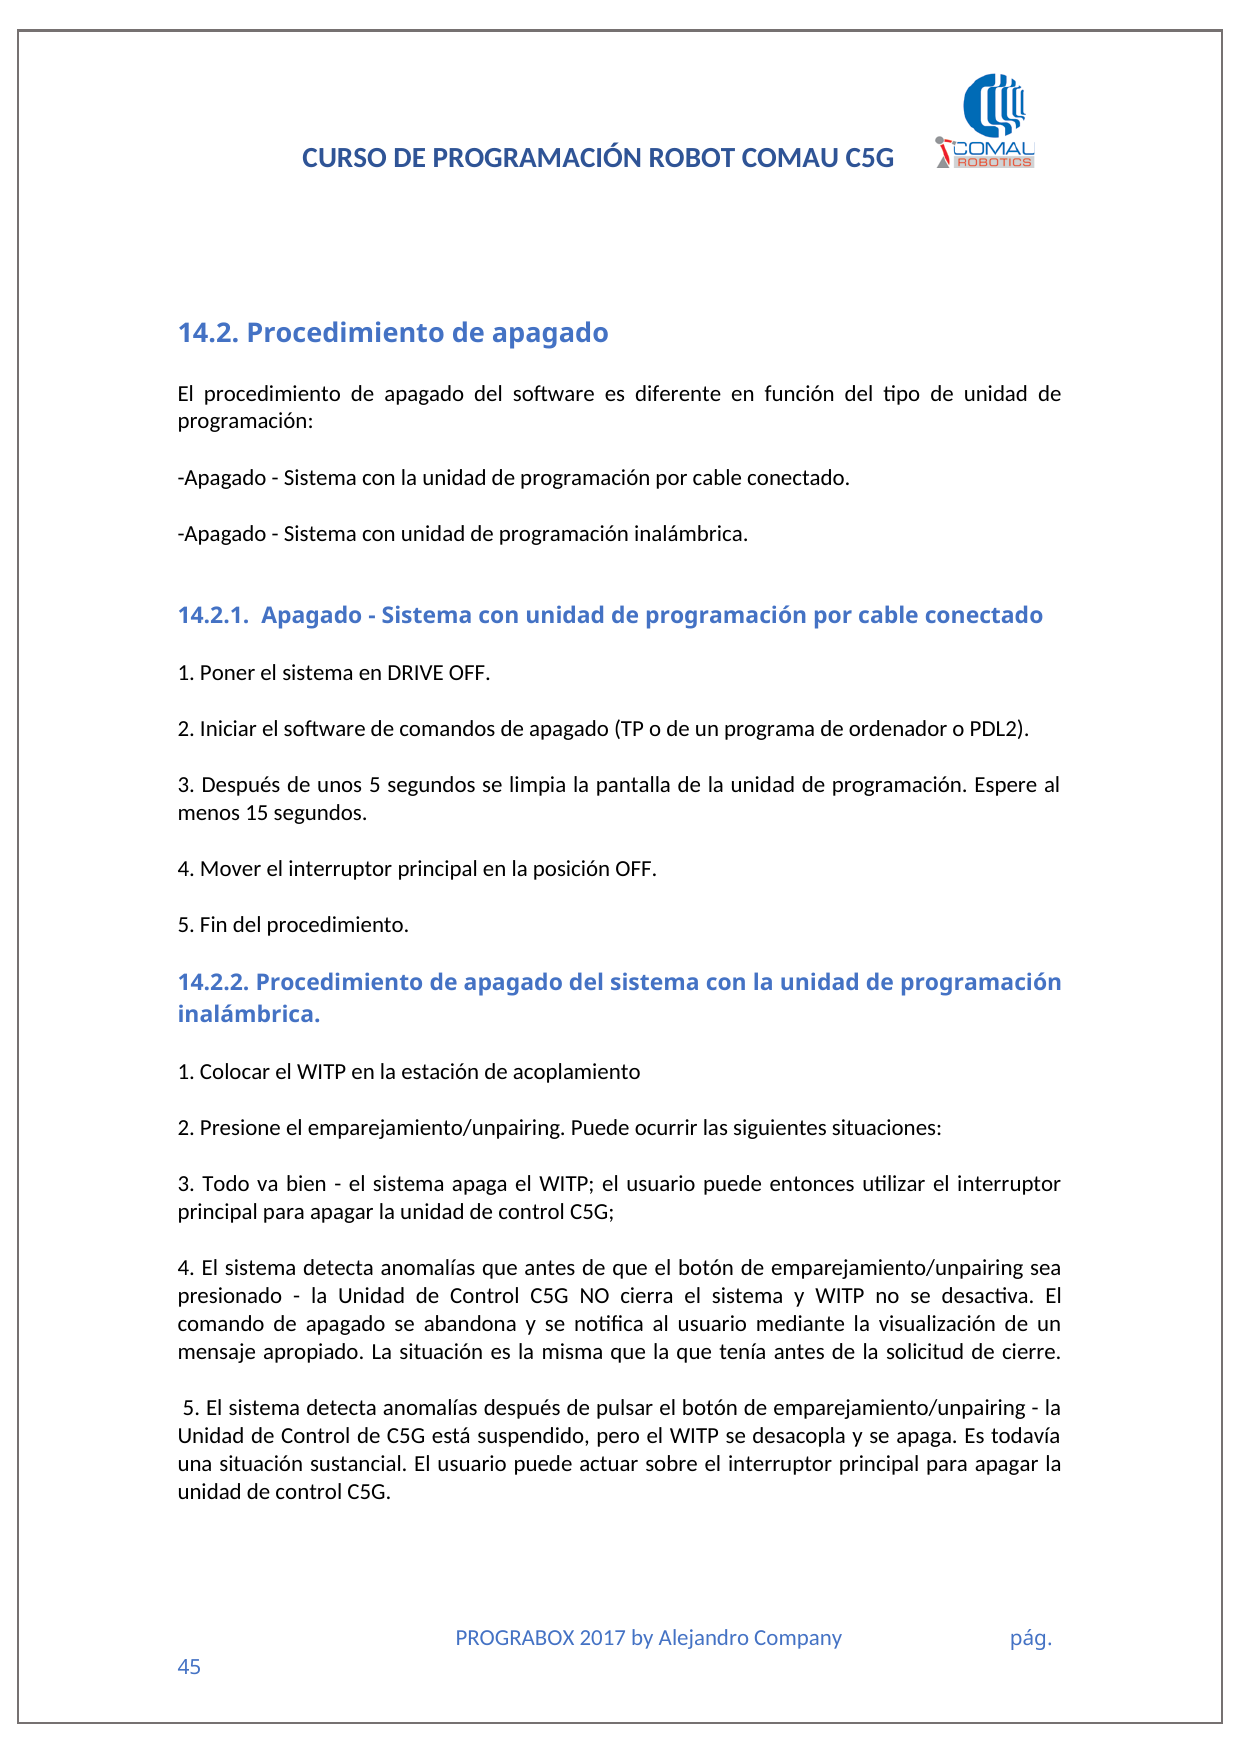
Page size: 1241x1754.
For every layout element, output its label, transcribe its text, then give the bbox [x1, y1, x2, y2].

subtitle 14.2. Procedimiento de apagado [177, 314, 1063, 351]
text El procedimiento de apagado del software es diferente en función del tipo de unidad de programación: -Apagado - Sistema con la unidad de programación por cable conectado. [177, 351, 1063, 491]
text 14.2.2. Procedimiento de apagado del sistema con la unidad de programación inalámbrica. 1. Colocar el WITP en la estación de acoplamiento [177, 938, 1063, 1085]
text 2. Iniciar el software de comandos de apagado (TP o de un programa de ordenador o PDL2). [177, 686, 1063, 742]
subtitle 14.2.1. Apagado - Sistema con unidad de programación por cable conectado [177, 568, 1063, 630]
text 5. Fin del procedimiento. [177, 910, 1063, 938]
text 3. Después de unos 5 segundos se limpia la pantalla de la unidad de programación. Espere al menos 15 segundos. [177, 742, 1063, 826]
text 1. Poner el sistema en DRIVE OFF. [177, 630, 1063, 686]
text 4. Mover el interruptor principal en la posición OFF. [177, 826, 1063, 882]
text 2. Presione el emparejamiento/unpairing. Puede ocurrir las siguientes situaciones: [177, 1085, 1063, 1141]
text 3. Todo va bien - el sistema apaga el WITP; el usuario puede entonces utilizar el interruptor principal para apagar la unidad de control C5G; [177, 1141, 1063, 1225]
text 4. El sistema detecta anomalías que antes de que el botón de emparejamiento/unpairing sea presionado - la Unidad de Control C5G NO cierra el sistema y WITP no se desactiva. El comando de apagado se abandona y se notifica al usuario mediante la visualización de un mensaje apropiado. La situación es la misma que la que tenía antes de la solicitud de cierre. 5. El sistema detecta anomalías después de pulsar el botón de emparejamiento/unpairing - la Unidad de Control de C5G está suspendido, pero el WITP se desacopla y se apaga. Es todavía una situación sustancial. El usuario puede actuar sobre el interruptor principal para apagar la unidad de control C5G. [177, 1225, 1063, 1505]
text -Apagado - Sistema con unidad de programación inalámbrica. [177, 491, 1063, 547]
